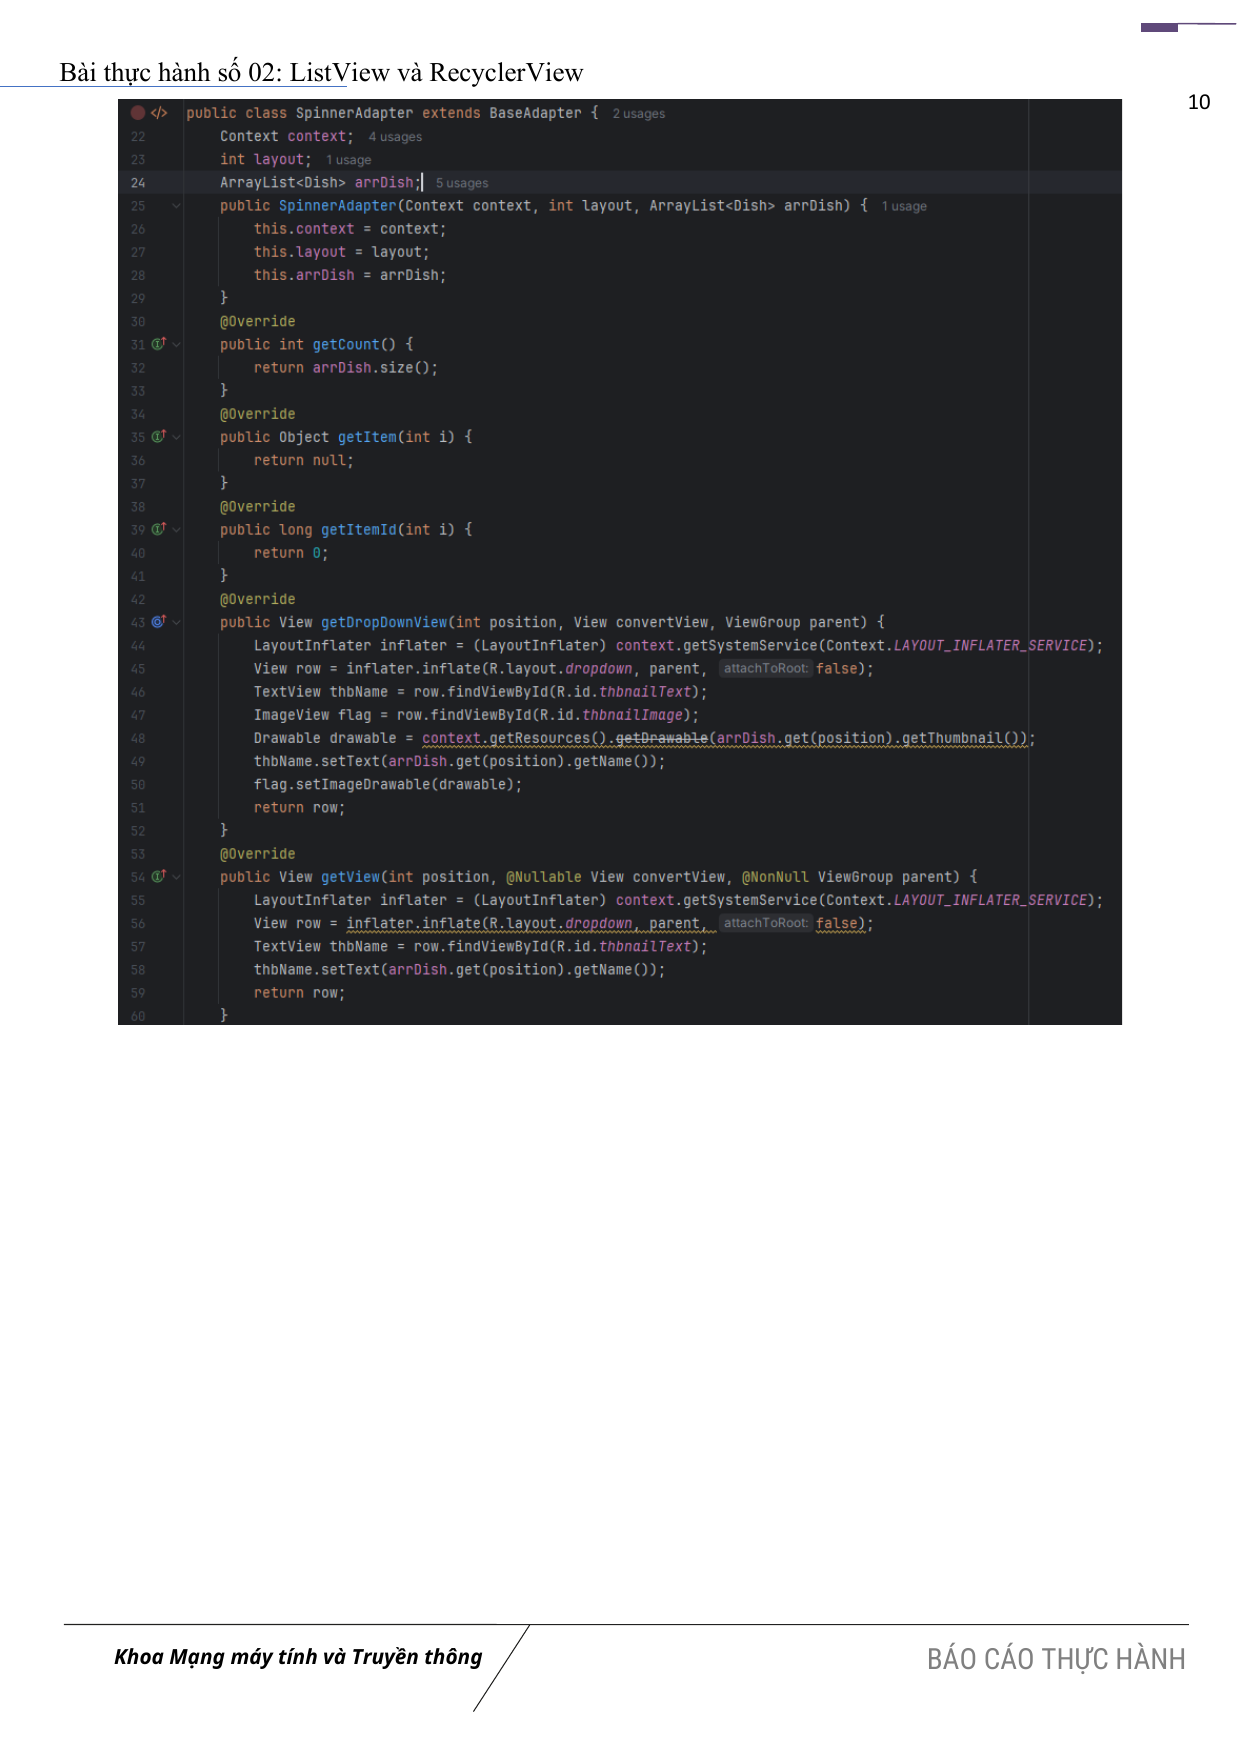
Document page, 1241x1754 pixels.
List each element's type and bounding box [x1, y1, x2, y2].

picture [118, 99, 1123, 1025]
